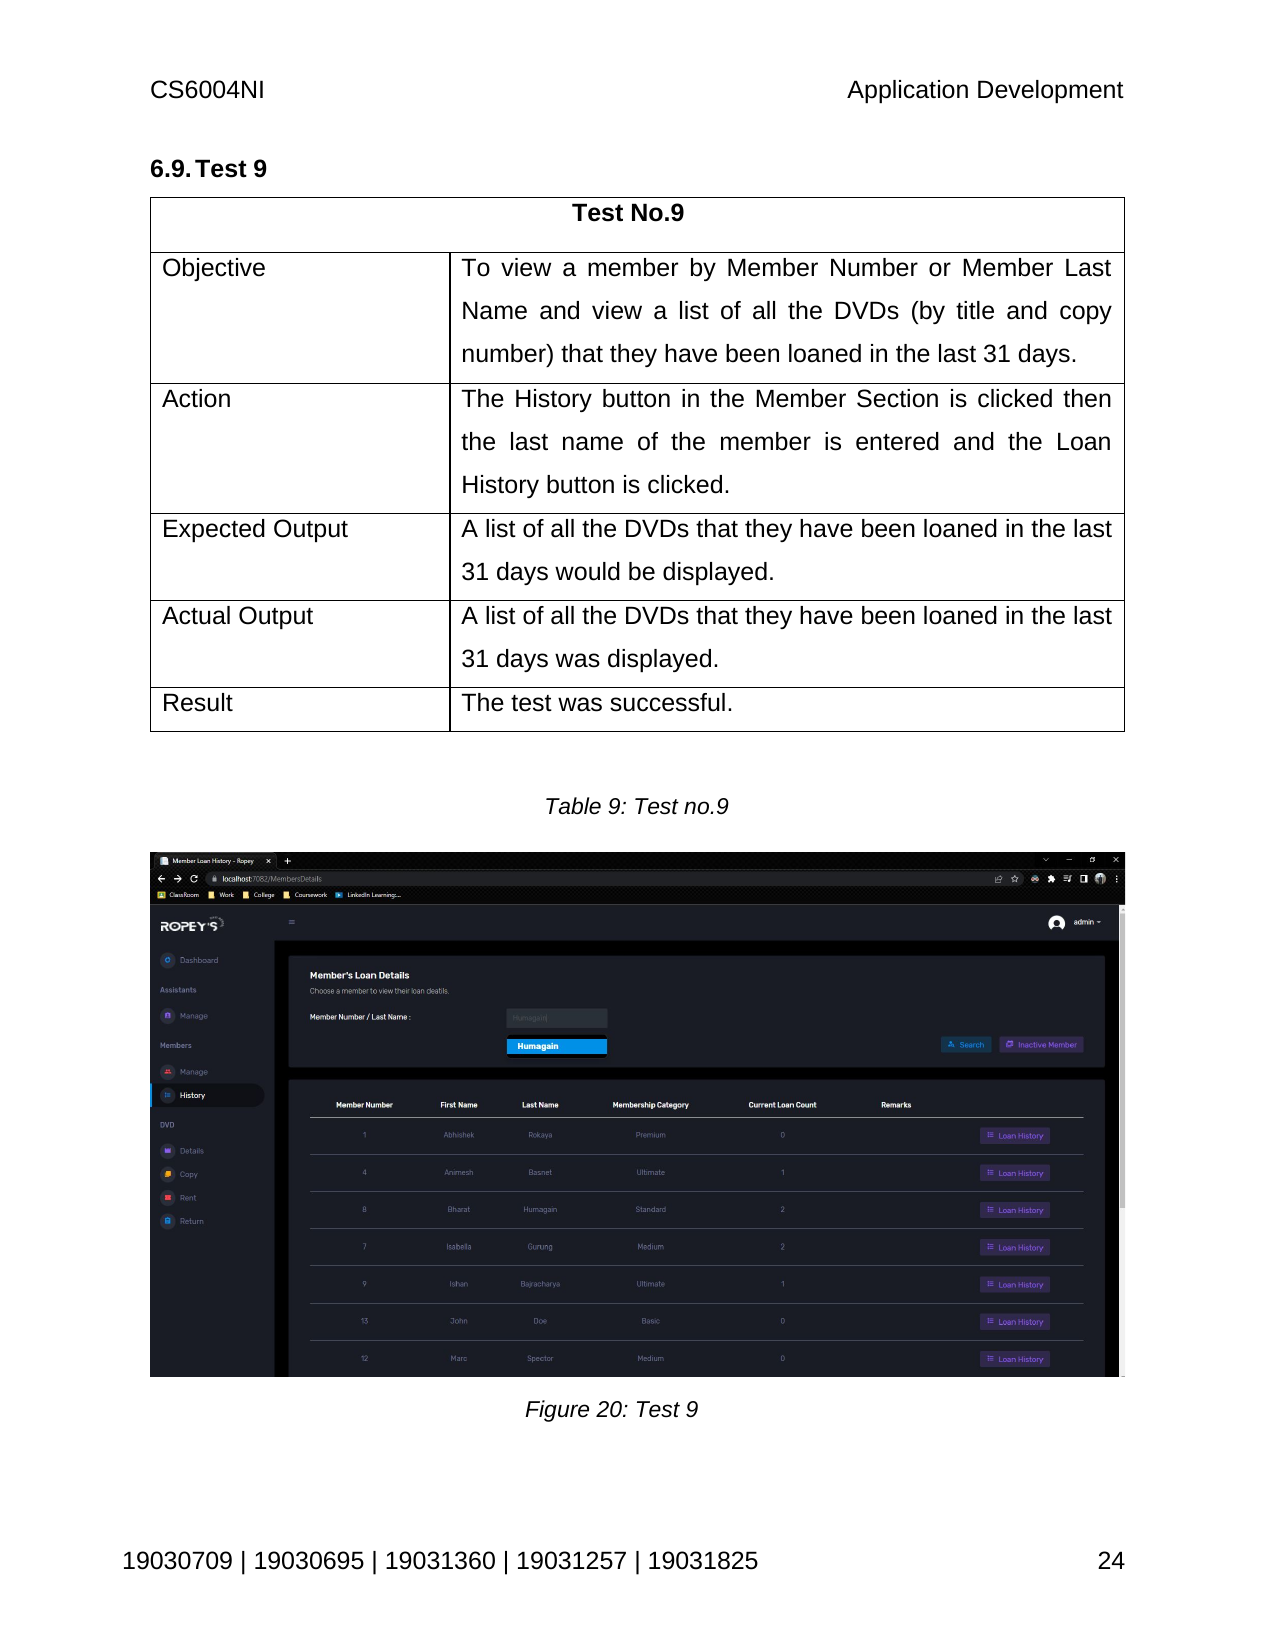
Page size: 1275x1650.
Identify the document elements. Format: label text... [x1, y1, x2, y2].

subtitle Test 9 [150, 154, 1125, 183]
picture [150, 852, 1125, 1377]
table_cell The test was successful. [451, 688, 1124, 731]
table_cell Expected Output [151, 514, 449, 600]
table_cell Result [151, 688, 449, 731]
table_cell The History button in the Member Section is clicked then the last name of the member is entered and the Loan History button is clicked. [451, 384, 1124, 513]
table_cell Action [151, 384, 449, 513]
table_cell Objective [151, 253, 449, 382]
table_cell A list of all the DVDs that they have been loaned in the last 31 days would be displayed. [451, 514, 1124, 600]
table_header Test No.9 [151, 198, 1124, 252]
table_cell A list of all the DVDs that they have been loaned in the last 31 days was displayed. [451, 601, 1124, 687]
text Figure 20: Test 9 [525, 1396, 1125, 1422]
table_cell To view a member by Member Number or Member Last Name and view a list of all the DVDs (by title and copy number) that they have been loaned in the last 31 days. [451, 253, 1124, 382]
table_cell Actual Output [151, 601, 449, 687]
text Table 9: Test no.9 [150, 793, 1125, 819]
